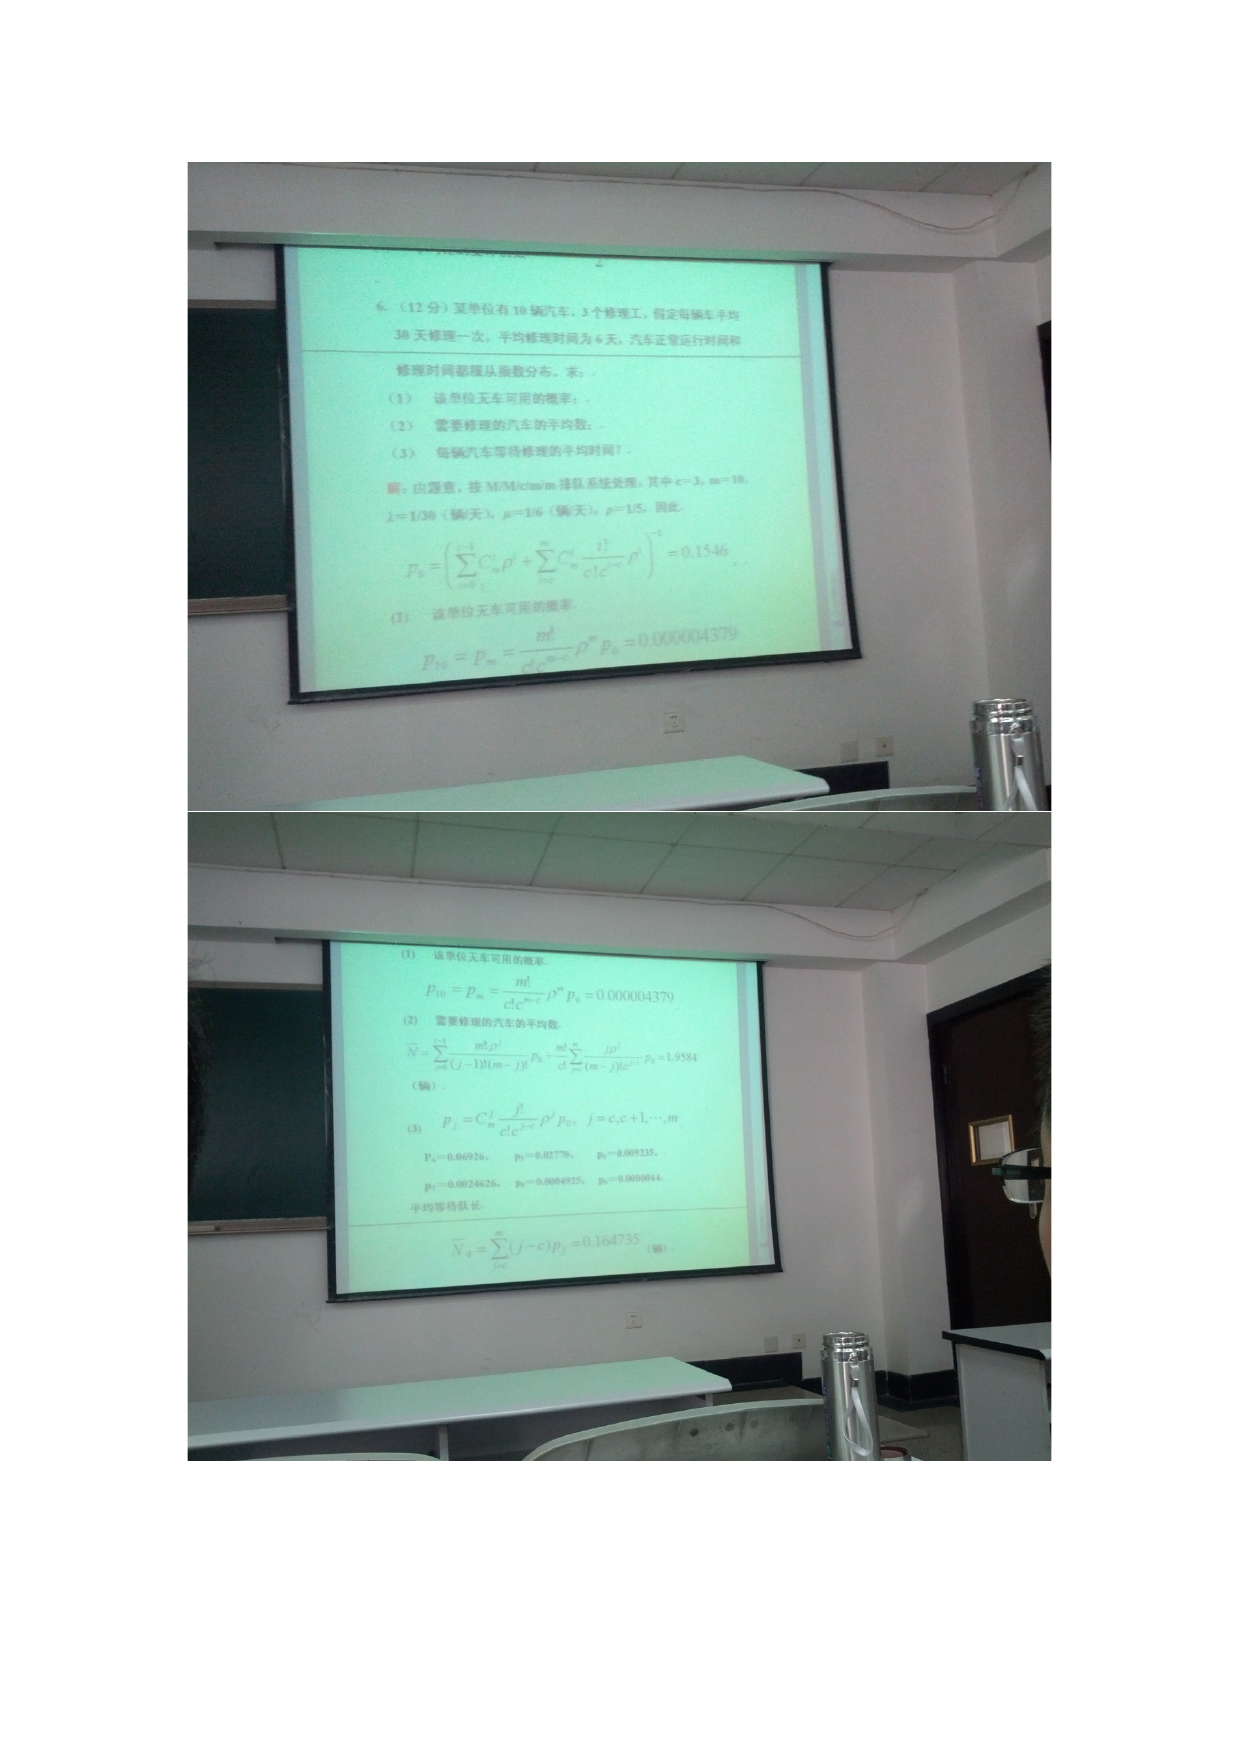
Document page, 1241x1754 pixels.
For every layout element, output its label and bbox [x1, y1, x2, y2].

picture [187, 162, 1052, 811]
picture [187, 812, 1052, 1461]
